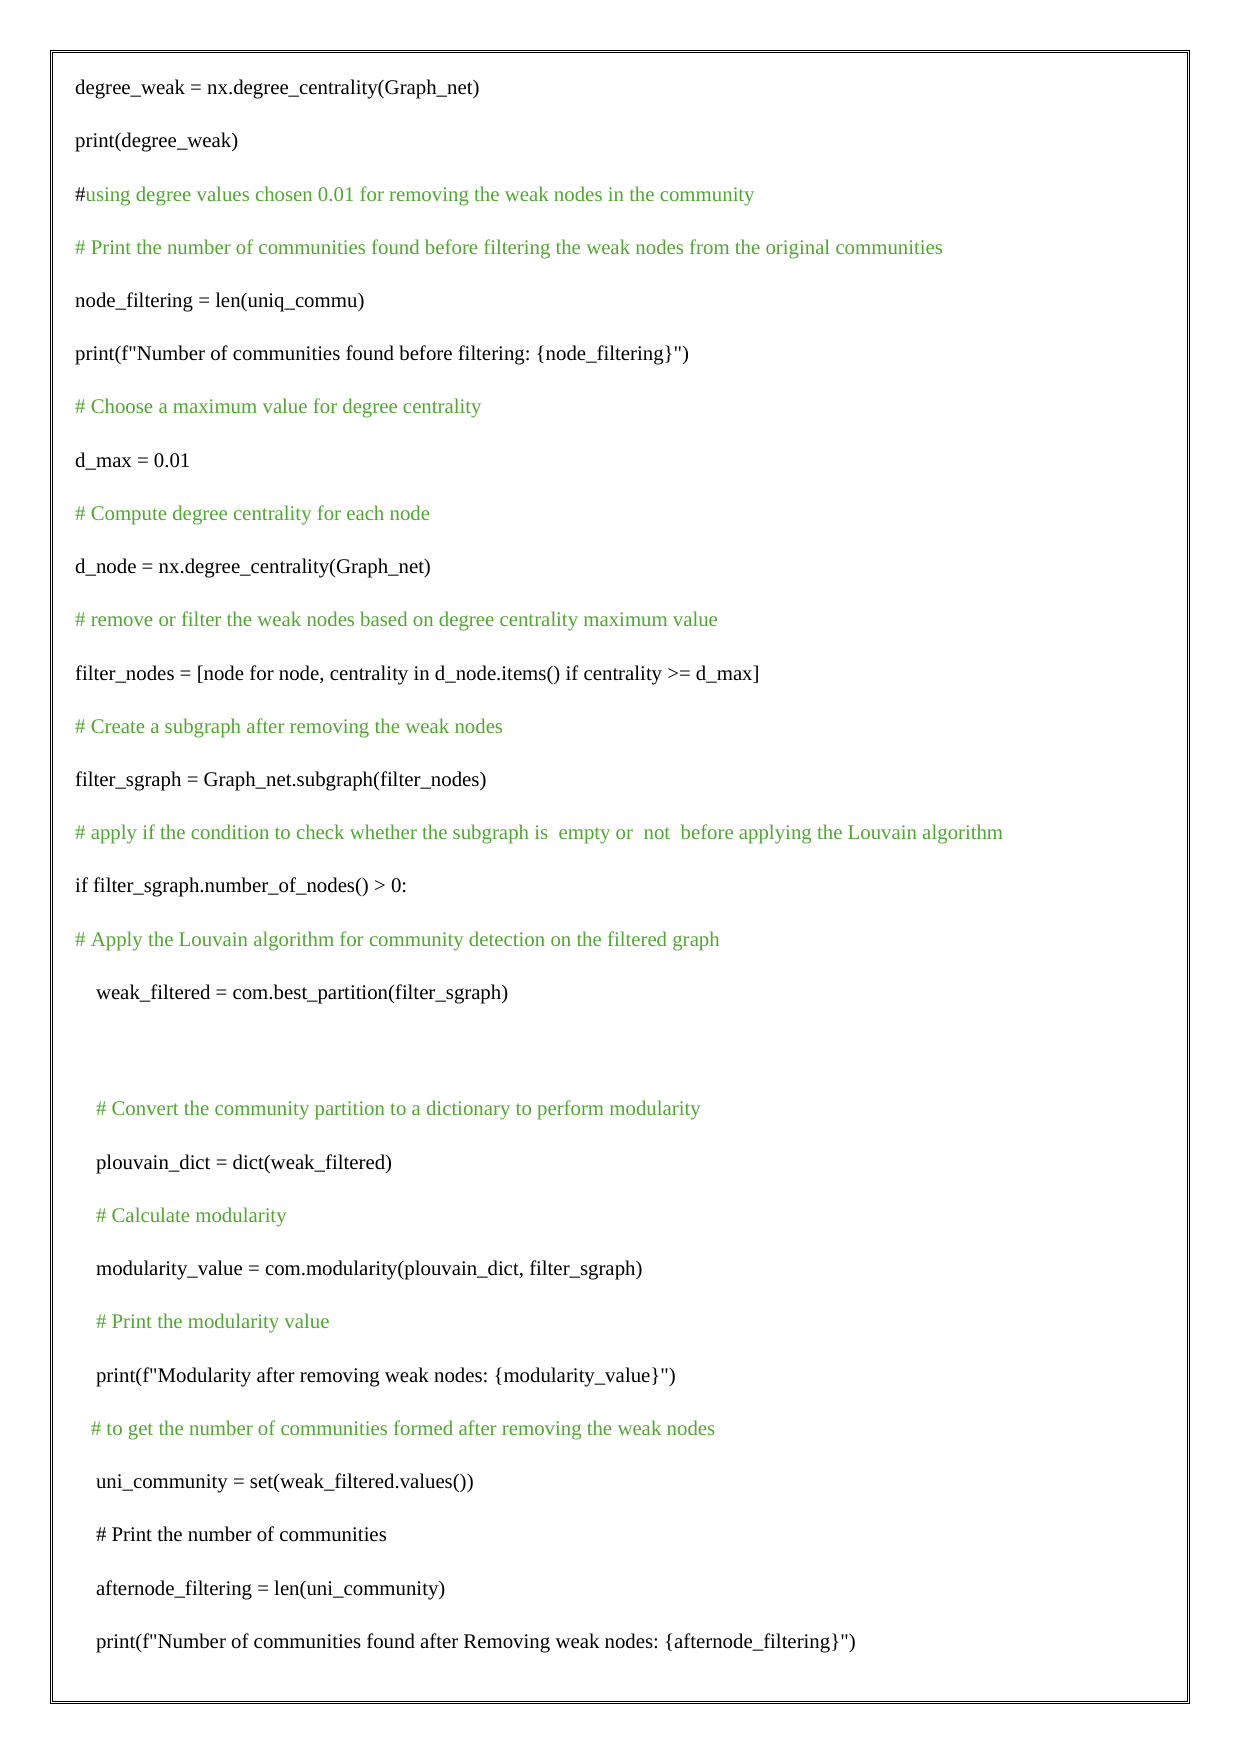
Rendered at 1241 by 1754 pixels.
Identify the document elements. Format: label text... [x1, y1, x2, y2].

text # to get the number of communities formed after removing the weak nodes [75, 1416, 1165, 1440]
text # Create a subgraph after removing the weak nodes [75, 714, 1165, 738]
text print(f"Modularity after removing weak nodes: {modularity_value}") [75, 1362, 1165, 1387]
text node_filtering = len(uniq_commu) [75, 288, 1165, 312]
text print(f"Number of communities found after Removing weak nodes: {afternode_filtering}") [75, 1629, 1165, 1653]
text # Calculate modularity [75, 1203, 1165, 1227]
text # Choose a maximum value for degree centrality [75, 394, 1165, 418]
text modularity_value = com.modularity(plouvain_dict, filter_sgraph) [75, 1256, 1165, 1280]
text # apply if the condition to check whether the subgraph is empty or not before applying the Louvain algorithm [75, 820, 1165, 844]
text degree_weak = nx.degree_centrality(Graph_net) [75, 75, 1165, 99]
text # Print the number of communities found before filtering the weak nodes from the original communities [75, 235, 1165, 259]
text uni_community = set(weak_filtered.values()) [75, 1469, 1165, 1493]
text afternode_filtering = len(uni_community) [75, 1575, 1165, 1599]
text # Print the modularity value [75, 1309, 1165, 1333]
text if filter_sgraph.number_of_nodes() > 0: [75, 873, 1165, 897]
text # Convert the community partition to a dictionary to perform modularity [75, 1096, 1165, 1120]
text weak_filtered = com.best_partition(filter_sgraph) [75, 980, 1165, 1004]
text d_node = nx.degree_centrality(Graph_net) [75, 554, 1165, 578]
text print(f"Number of communities found before filtering: {node_filtering}") [75, 341, 1165, 365]
text # Apply the Louvain algorithm for community detection on the filtered graph [75, 927, 1165, 951]
text d_max = 0.01 [75, 448, 1165, 472]
text plouvain_dict = dict(weak_filtered) [75, 1149, 1165, 1174]
text filter_nodes = [node for node, centrality in d_node.items() if centrality >= d_max] [75, 661, 1165, 684]
text # Print the number of communities [75, 1522, 1165, 1546]
text # Compute degree centrality for each node [75, 501, 1165, 525]
text print(degree_weak) [75, 128, 1165, 152]
text filter_sgraph = Graph_net.subgraph(filter_nodes) [75, 767, 1165, 791]
text #using degree values chosen 0.01 for removing the weak nodes in the community [75, 181, 1165, 206]
text # remove or filter the weak nodes based on degree centrality maximum value [75, 607, 1165, 631]
